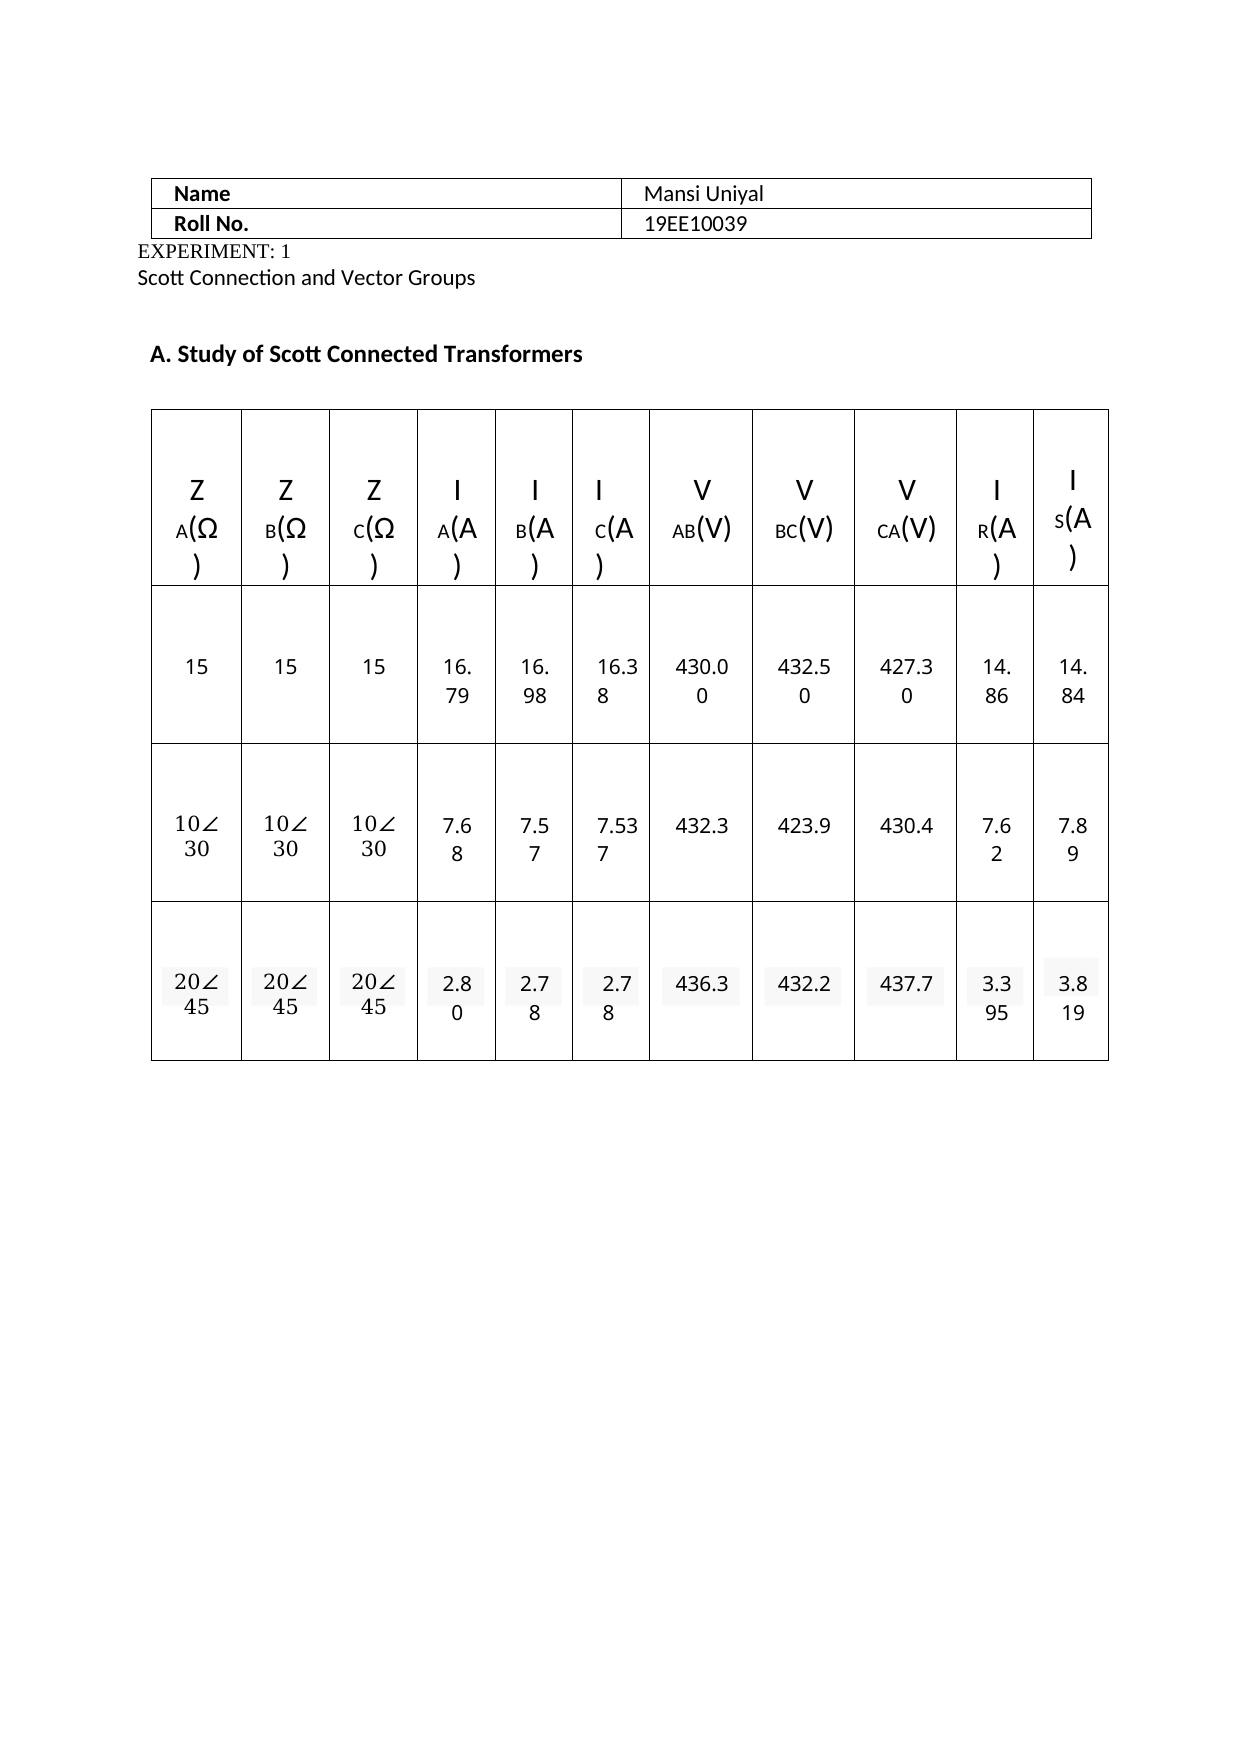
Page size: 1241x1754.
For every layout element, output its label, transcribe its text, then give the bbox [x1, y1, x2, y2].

table_cell 437.7 [855, 902, 956, 1060]
table_cell 15 [242, 586, 329, 743]
table_cell 16.79 [418, 586, 495, 743]
table_header IC(A) [573, 410, 649, 584]
table_header ZB(Ω) [242, 410, 329, 584]
table_header Name [152, 179, 621, 208]
text EXPERIMENT: 1 [137, 239, 1178, 263]
table_cell 430.4 [855, 744, 956, 901]
table_cell 3.819 [1034, 902, 1108, 1060]
table_cell 10∠30 [330, 744, 417, 901]
table_cell 7.57 [496, 744, 572, 901]
table_cell 20∠45 [152, 902, 241, 1060]
table_cell 20∠45 [330, 902, 417, 1060]
table_header Mansi Uniyal [622, 179, 1091, 208]
table_cell 7.68 [418, 744, 495, 901]
table_cell 427.30 [855, 586, 956, 743]
table_header VCA(V) [855, 410, 956, 584]
table_cell 14.86 [957, 586, 1033, 743]
table_cell Roll No. [152, 209, 621, 238]
table_header VAB(V) [650, 410, 752, 584]
table_header IR(A) [957, 410, 1033, 584]
text Scott Connection and Vector Groups [137, 263, 1178, 291]
table_header IB(A) [496, 410, 572, 584]
table_header IA(A) [418, 410, 495, 584]
table_cell 10∠30 [242, 744, 329, 901]
table_cell 15 [330, 586, 417, 743]
table_cell 3.395 [957, 902, 1033, 1060]
table_cell 7.89 [1034, 744, 1108, 901]
table_cell 423.9 [753, 744, 854, 901]
table_cell 19EE10039 [622, 209, 1091, 238]
table_header IS(A) [1034, 410, 1108, 584]
table_header ZC(Ω) [330, 410, 417, 584]
text A. Study of Scott Connected Transformers [150, 338, 1178, 369]
table_cell 436.3 [650, 902, 752, 1060]
table_cell 7.62 [957, 744, 1033, 901]
table_cell 7.537 [573, 744, 649, 901]
table_cell 20∠45 [242, 902, 329, 1060]
table_cell 432.50 [753, 586, 854, 743]
table_cell 14.84 [1034, 586, 1108, 743]
table_cell 15 [152, 586, 241, 743]
table_cell 2.78 [573, 902, 649, 1060]
table_cell 2.80 [418, 902, 495, 1060]
table_cell 432.2 [753, 902, 854, 1060]
table_cell 430.00 [650, 586, 752, 743]
table_cell 2.78 [496, 902, 572, 1060]
table_cell 16.38 [573, 586, 649, 743]
table_header VBC(V) [753, 410, 854, 584]
table_cell 10∠30 [152, 744, 241, 901]
table_cell 432.3 [650, 744, 752, 901]
table_cell 16.98 [496, 586, 572, 743]
table_header ZA(Ω) [152, 410, 241, 584]
